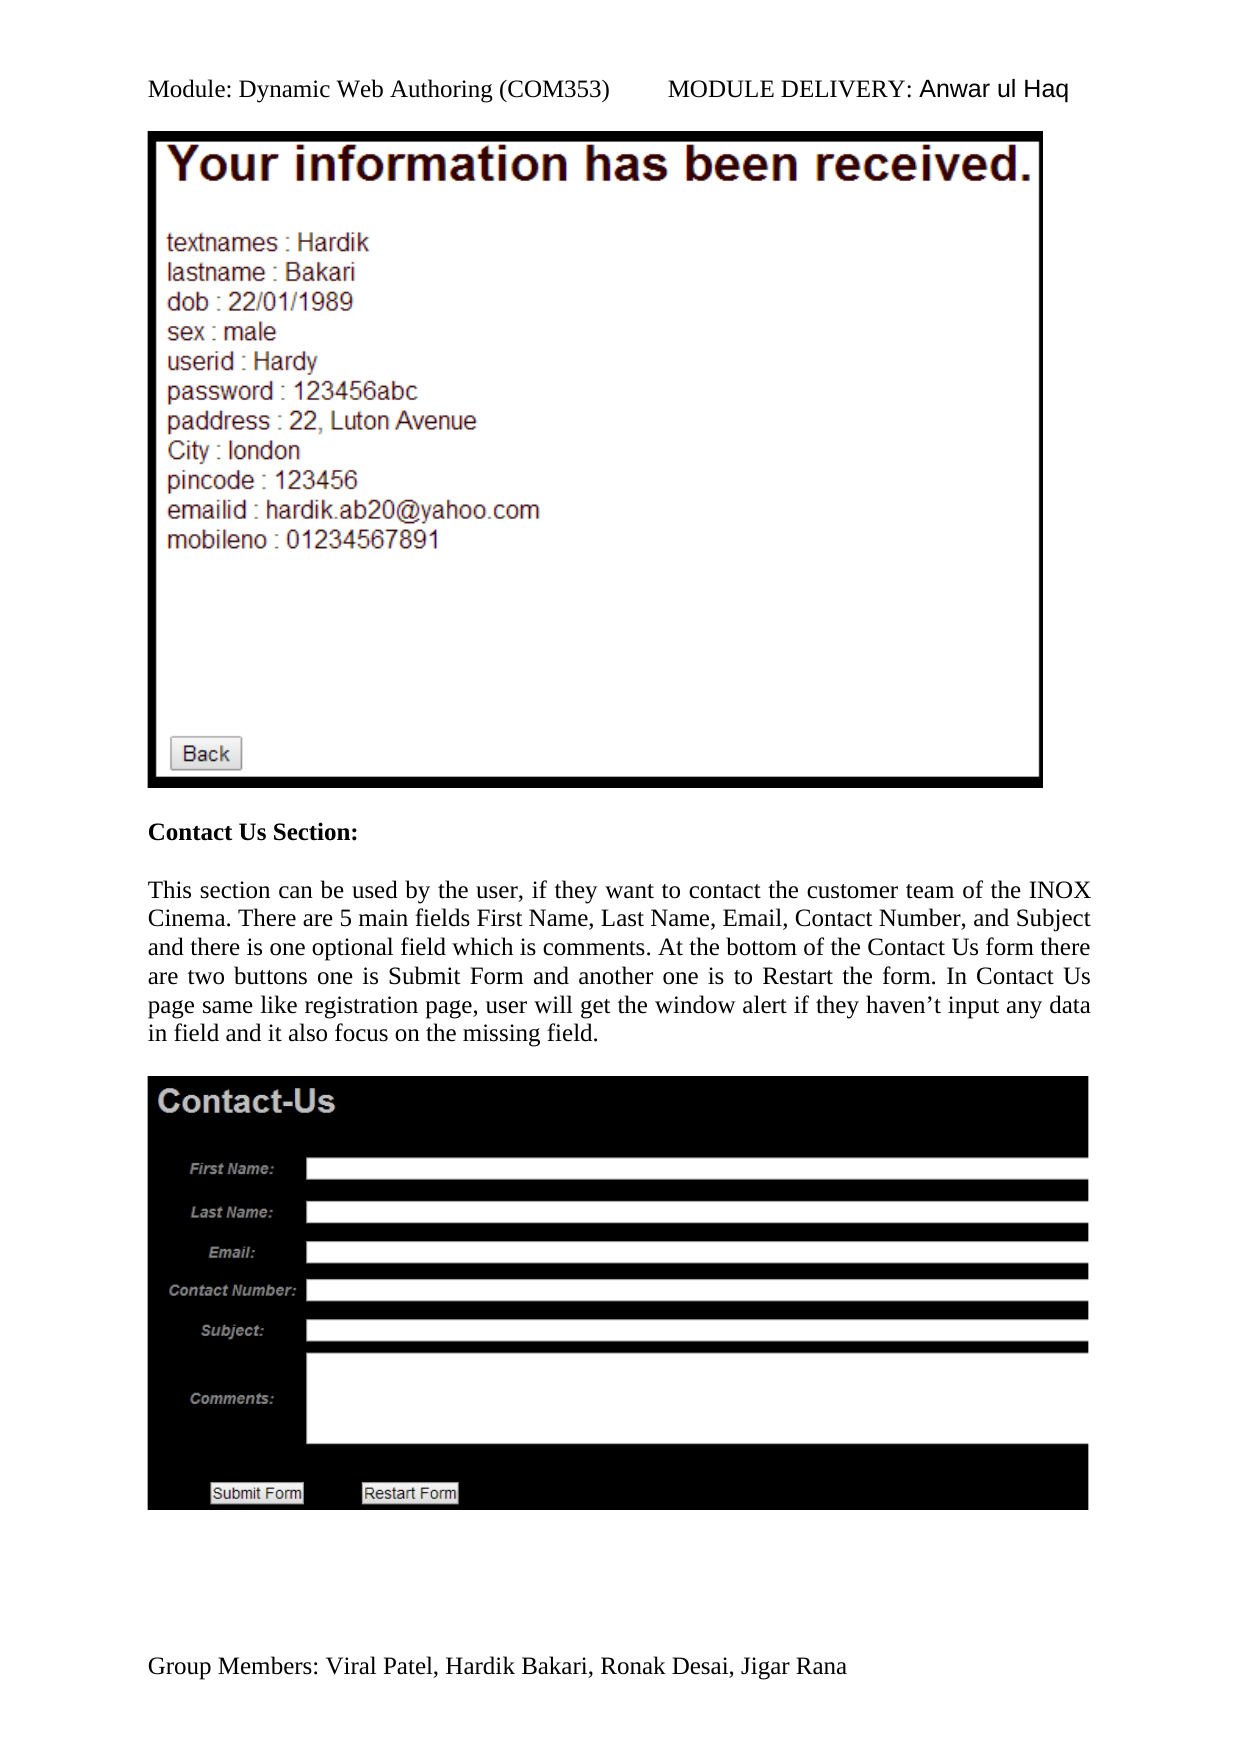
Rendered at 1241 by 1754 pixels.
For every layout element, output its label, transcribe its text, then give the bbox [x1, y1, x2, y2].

picture [147, 1076, 1089, 1510]
text This section can be used by the user, if they want to contact the customer team of the INOX Cinema. There are 5 main fields First Name, Last Name, Email, Contact Number, and Subject and there is one optional field which is comments. At the bottom of the Contact Us form there are two buttons one is Submit Form and another one is to Restart the form. In Contact Us page same like registration page, user will get the window alert if they haven’t input any data in field and it also focus on the missing field. [148, 875, 1092, 1047]
picture [147, 131, 1043, 788]
text Contact Us Section: [148, 817, 1092, 846]
